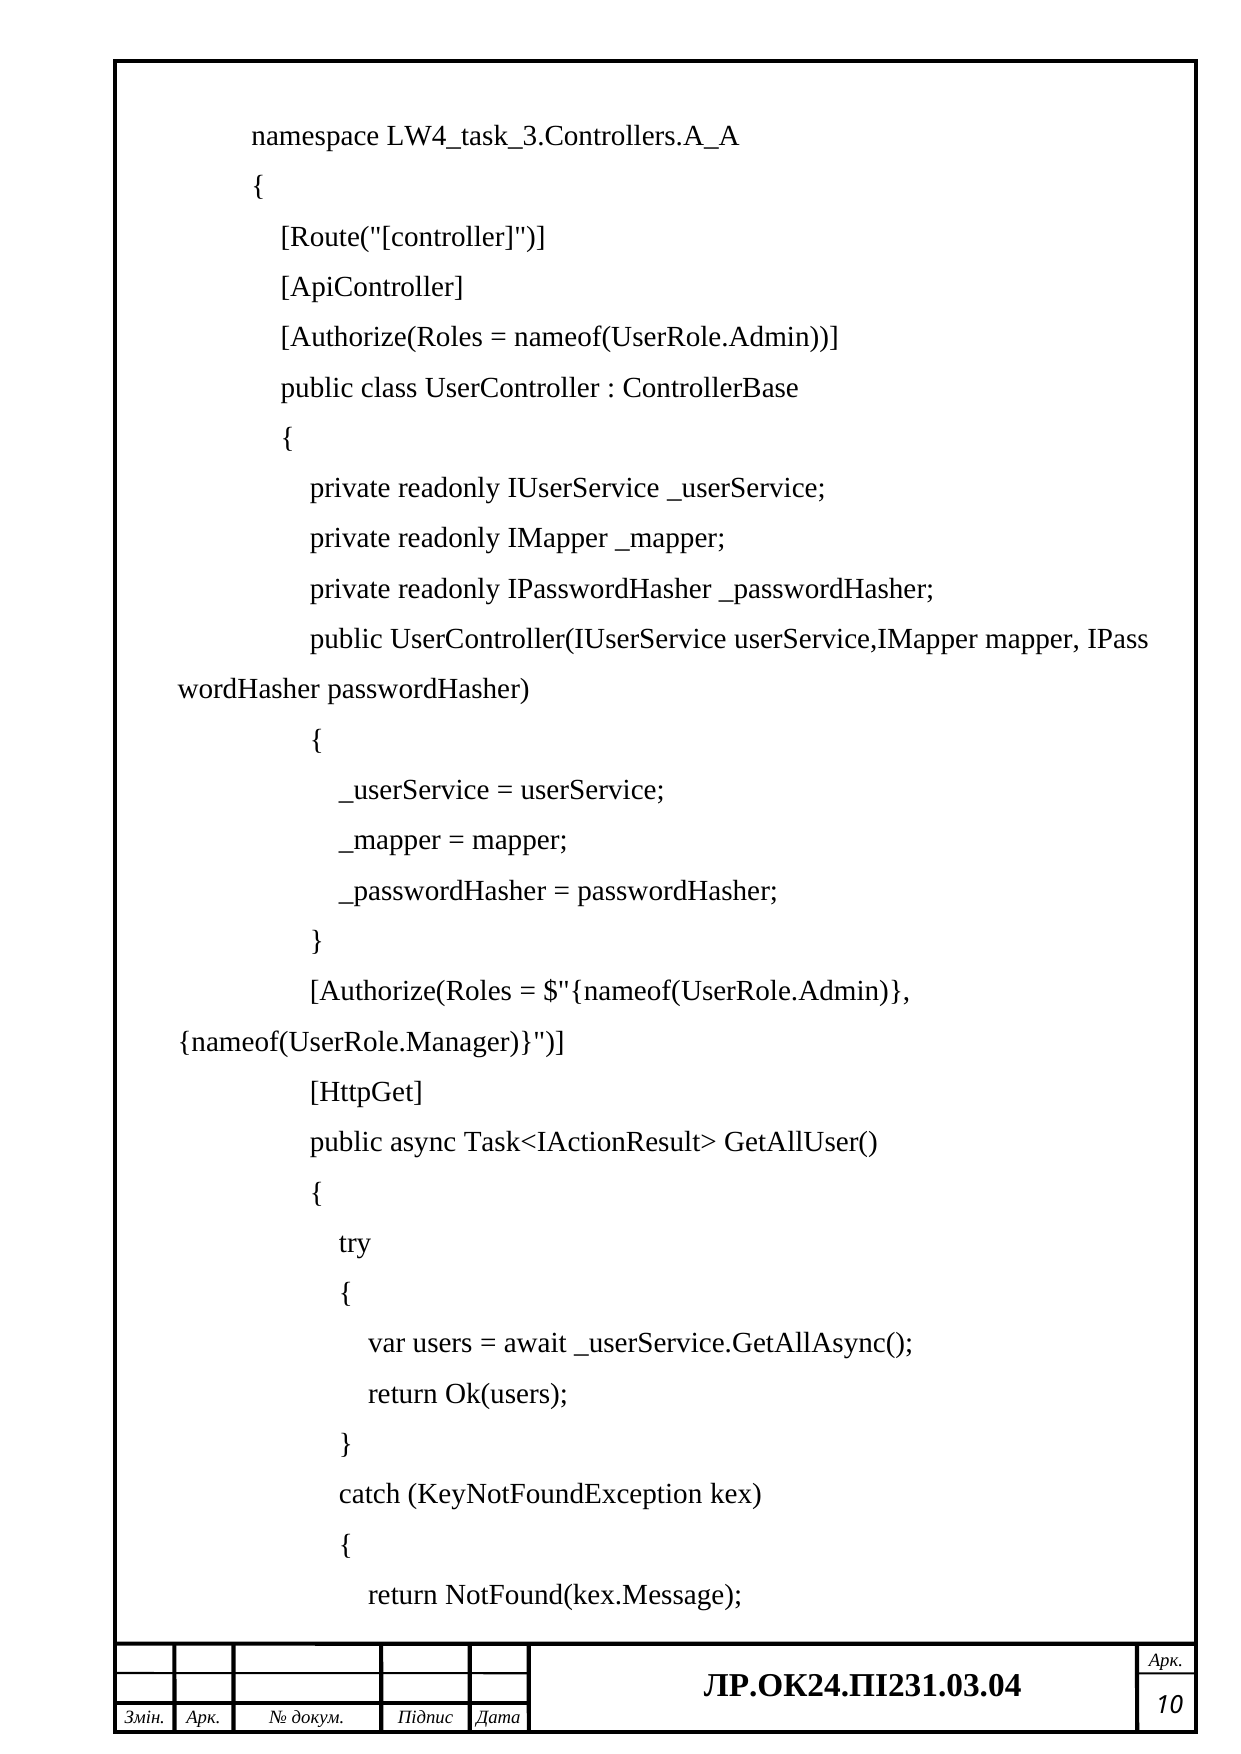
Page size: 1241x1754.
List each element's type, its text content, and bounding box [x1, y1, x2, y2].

text { [177, 420, 1152, 453]
text [HttpGet] [177, 1074, 1152, 1108]
text return Ok(users); [177, 1376, 1152, 1409]
text { [177, 1175, 1152, 1208]
text { [177, 722, 1152, 755]
text catch (KeyNotFoundException kex) [177, 1477, 1152, 1510]
text public async Task<IActionResult> GetAllUser() [177, 1124, 1152, 1158]
text _mapper = mapper; [177, 822, 1152, 856]
text private readonly IMapper _mapper; [177, 521, 1152, 554]
text private readonly IPasswordHasher _passwordHasher; [177, 571, 1152, 604]
text { [177, 1527, 1152, 1560]
text [Authorize(Roles = nameof(UserRole.Admin))] [177, 319, 1152, 353]
text namespace LW4_task_3.Controllers.A_A [177, 118, 1152, 152]
text [Authorize(Roles = $"{nameof(UserRole.Admin)},{nameof(UserRole.Manager)}")] [177, 973, 1152, 1057]
text [ApiController] [177, 269, 1152, 303]
text return NotFound(kex.Message); [177, 1577, 1152, 1611]
text } [177, 1426, 1152, 1460]
text [Route("[controller]")] [177, 219, 1152, 252]
text public class UserController : ControllerBase [177, 370, 1152, 403]
text var users = await _userService.GetAllAsync(); [177, 1326, 1152, 1359]
text public UserController(IUserService userService,IMapper mapper, IPasswordHasher passwordHasher) [177, 621, 1152, 705]
text private readonly IUserService _userService; [177, 470, 1152, 504]
text _userService = userService; [177, 772, 1152, 806]
text try [177, 1225, 1152, 1258]
text { [177, 168, 1152, 202]
text } [177, 923, 1152, 957]
text _passwordHasher = passwordHasher; [177, 873, 1152, 906]
text { [177, 1275, 1152, 1309]
